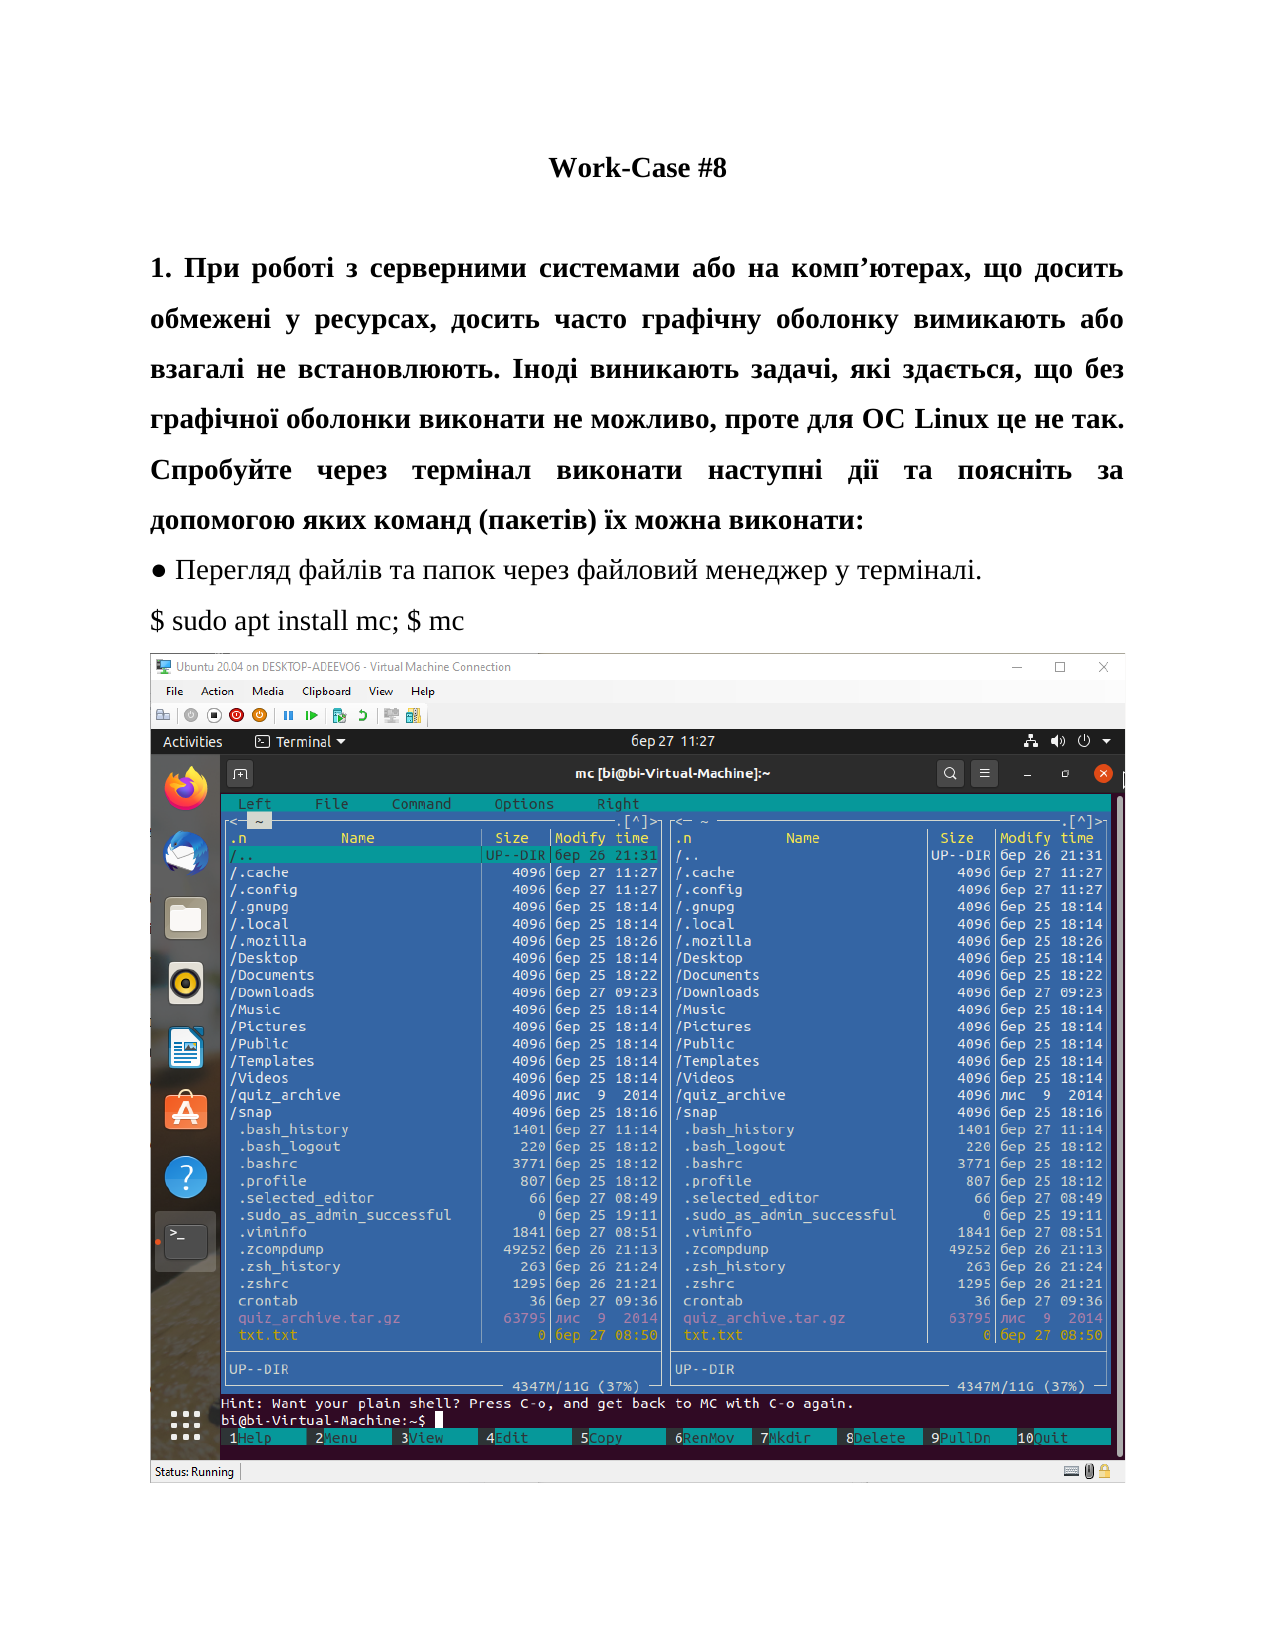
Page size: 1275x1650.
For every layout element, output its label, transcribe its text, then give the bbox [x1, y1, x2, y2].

picture [150, 653, 1125, 1483]
text Work-Case #8 [150, 150, 1125, 183]
text 1. При роботі з серверними системами або на комп’ютерах, що досить обмежені у ресурсах, досить часто графічну оболонку вимикають або взагалі не встановлюють. Іноді виникають задачі, які здається, що без графічної оболонки виконати не можливо, проте для ОС Linux це не так. Спробуйте через термінал виконати наступні дії та поясніть за допомогою яких команд (пакетів) їх можна виконати: [150, 251, 1125, 536]
text ● Перегляд файлів та папок через файловий менеджер у терміналі. [150, 552, 1125, 586]
text $ sudo apt install mc; $ mc [150, 603, 1125, 636]
